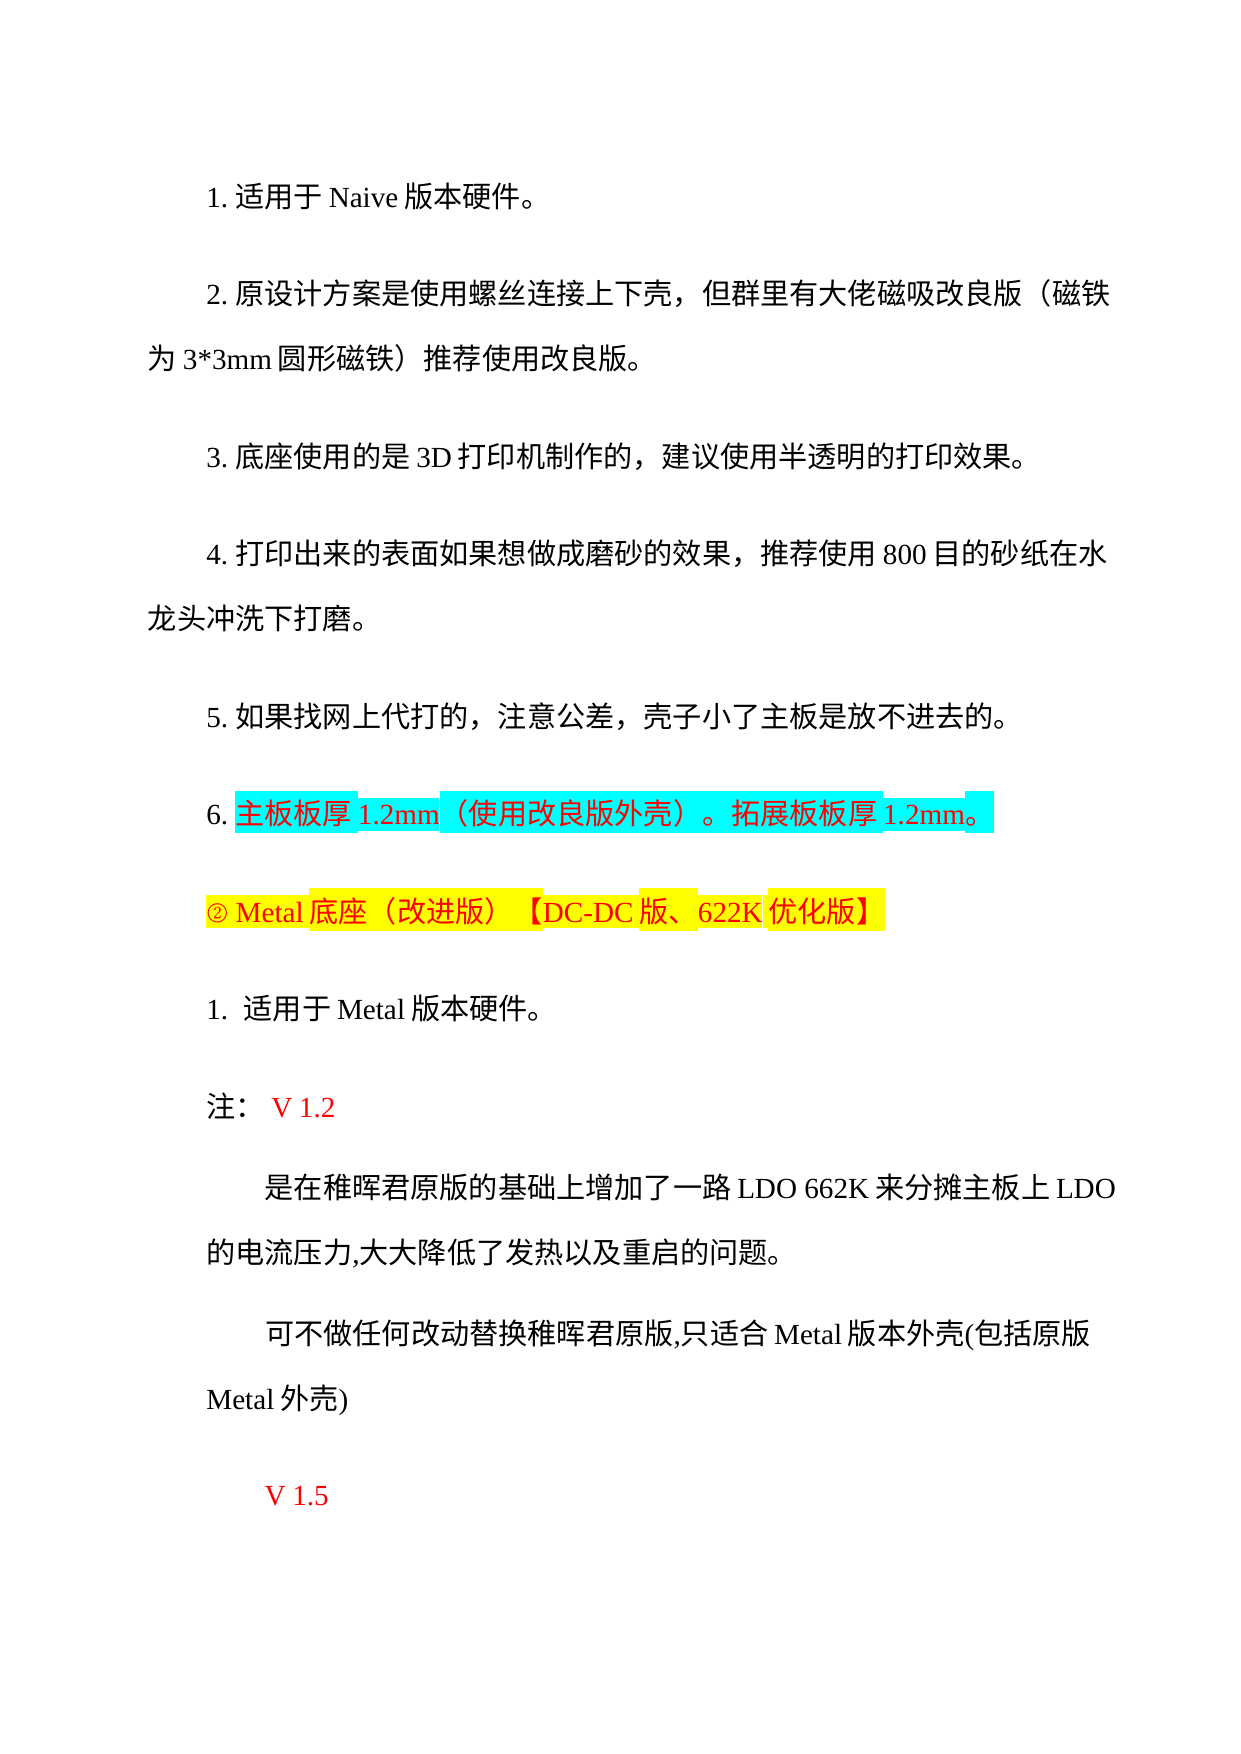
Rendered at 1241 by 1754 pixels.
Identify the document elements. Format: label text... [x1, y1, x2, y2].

list 适用于Metal版本硬件。 [206, 974, 1122, 1039]
text 4. 打印出来的表面如果想做成磨砂的效果，推荐使用800目的砂纸在水龙头冲洗下打磨。 [148, 519, 1122, 649]
text V 1.5 [148, 1462, 1122, 1527]
text 5. 如果找网上代打的，注意公差，壳子小了主板是放不进去的。 [148, 682, 1122, 747]
text 6. 主板板厚1.2mm（使用改良版外壳）。拓展板板厚1.2mm。 [148, 779, 1122, 844]
text ② Metal底座（改进版）【DC-DC版、622K优化版】 [148, 877, 1122, 942]
text 是在稚晖君原版的基础上增加了一路LDO 662K来分摊主板上LDO的电流压力,大大降低了发热以及重启的问题。 [206, 1153, 1122, 1283]
text 1. 适用于Naive版本硬件。 [148, 162, 1122, 227]
text 2. 原设计方案是使用螺丝连接上下壳，但群里有大佬磁吸改良版（磁铁为3*3mm圆形磁铁）推荐使用改良版。 [148, 259, 1122, 389]
text 可不做任何改动替换稚晖君原版,只适合Metal版本外壳(包括原版Metal外売) [206, 1299, 1122, 1429]
text 注： V 1.2 [206, 1072, 1122, 1137]
text 3. 底座使用的是3D打印机制作的，建议使用半透明的打印效果。 [148, 422, 1122, 487]
